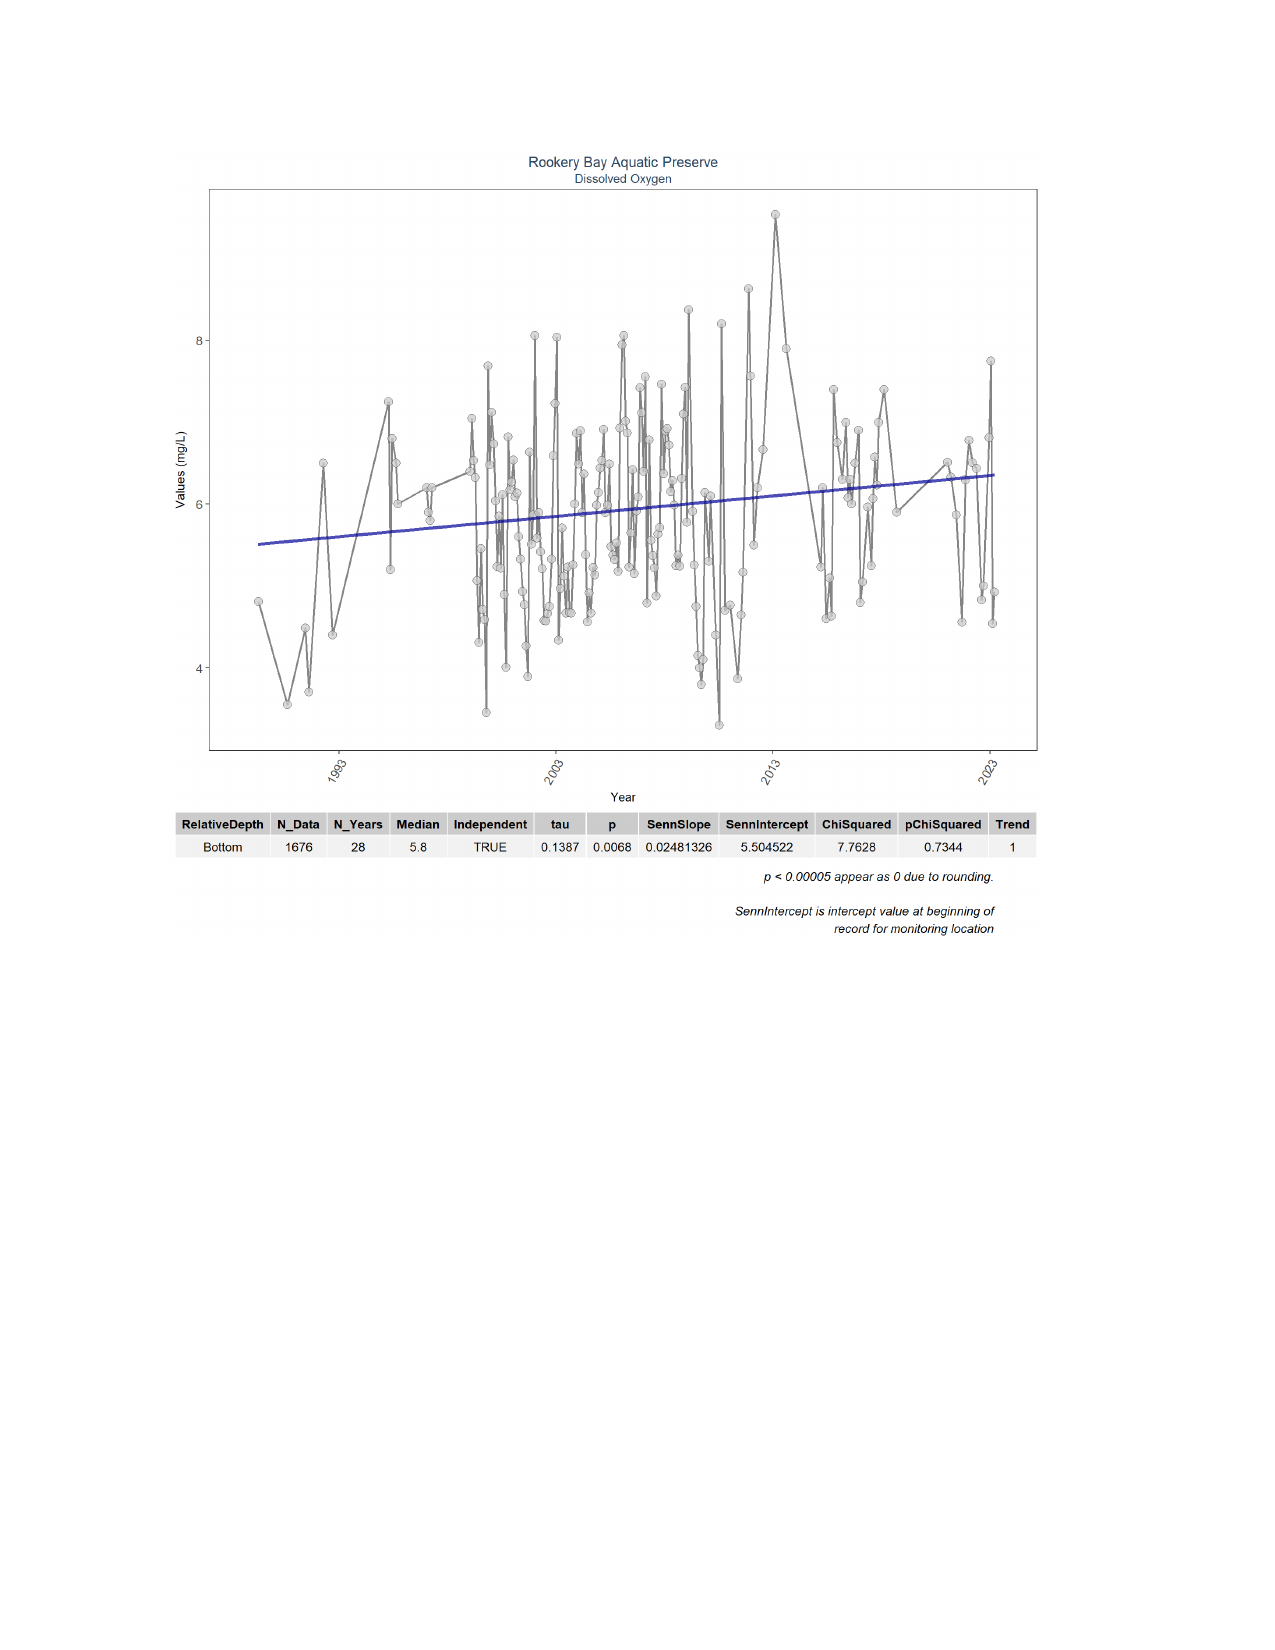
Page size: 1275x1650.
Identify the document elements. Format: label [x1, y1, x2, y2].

picture [168, 150, 1044, 938]
